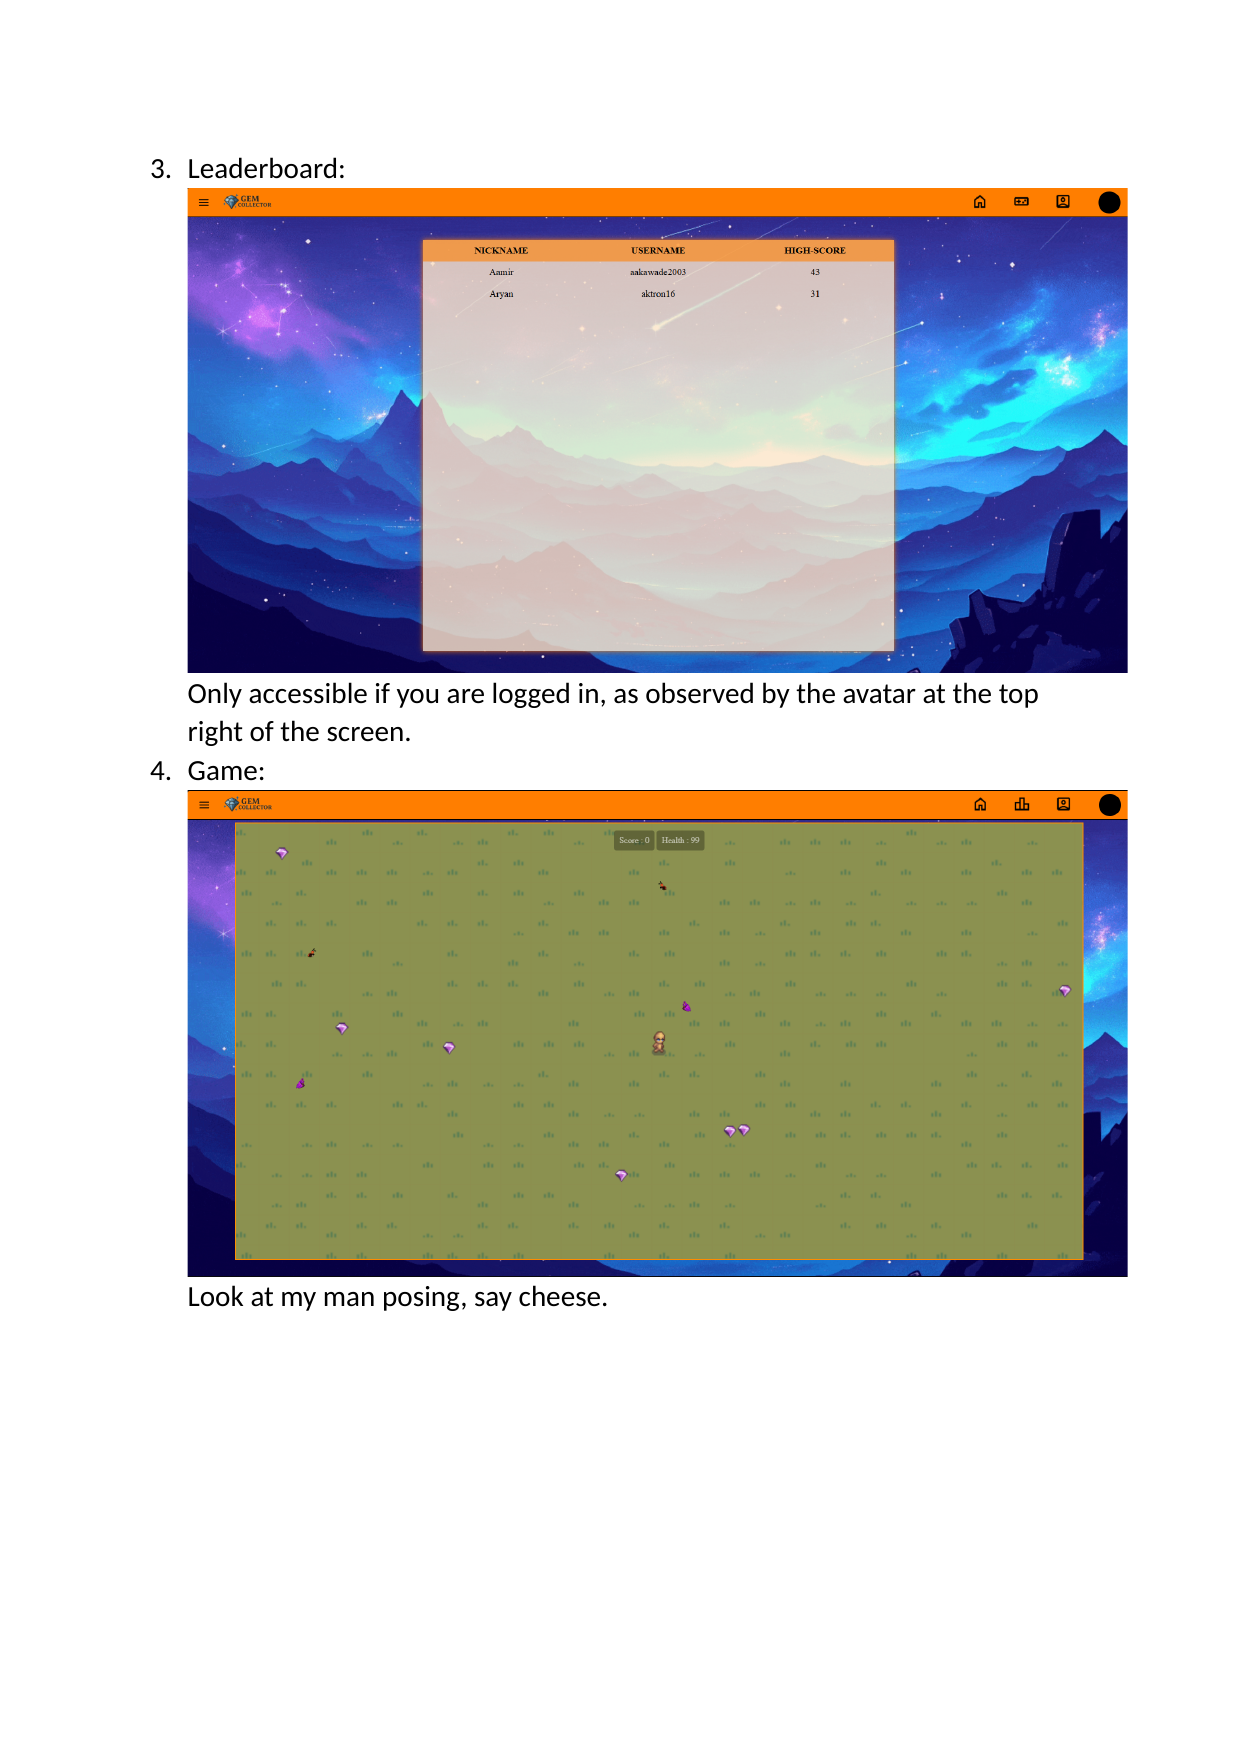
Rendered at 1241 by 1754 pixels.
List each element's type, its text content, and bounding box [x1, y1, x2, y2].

list Leaderboard: [150, 150, 1090, 186]
picture [187, 790, 1128, 1277]
picture [187, 188, 1128, 673]
list Game: [150, 752, 1090, 787]
list Only accessible if you are logged in, as observed by the avatar at the top right of the screen. [187, 673, 1090, 749]
list Look at my man posing, say cheese. [187, 1278, 1090, 1314]
